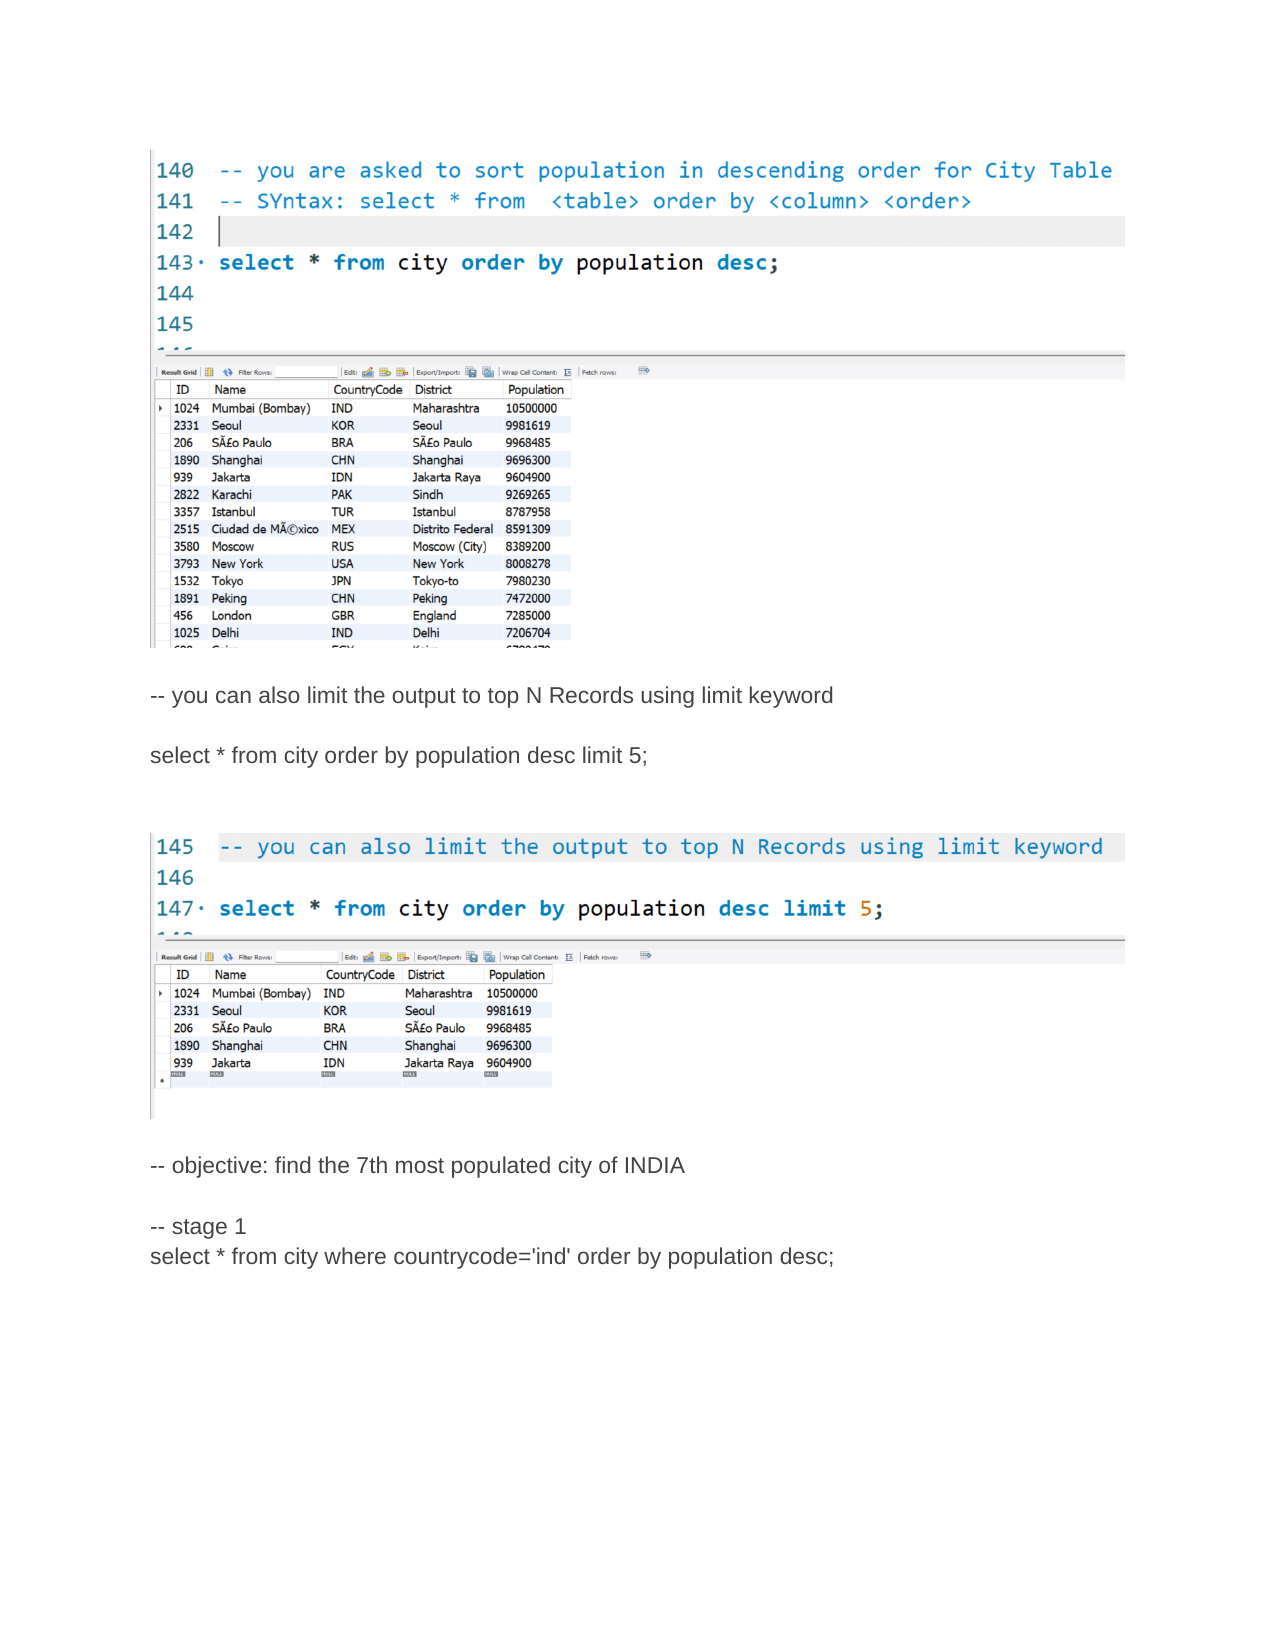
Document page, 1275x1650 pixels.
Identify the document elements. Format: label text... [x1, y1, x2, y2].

text select * from city where countrycode='ind' order by population desc; [150, 1243, 1125, 1269]
text -- you can also limit the output to top N Records using limit keyword [150, 682, 1125, 708]
text select * from city order by population desc limit 5; [150, 742, 1125, 769]
text -- stage 1 [150, 1213, 1125, 1239]
picture [150, 150, 1125, 648]
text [150, 1152, 1125, 1179]
picture [150, 833, 1125, 1119]
